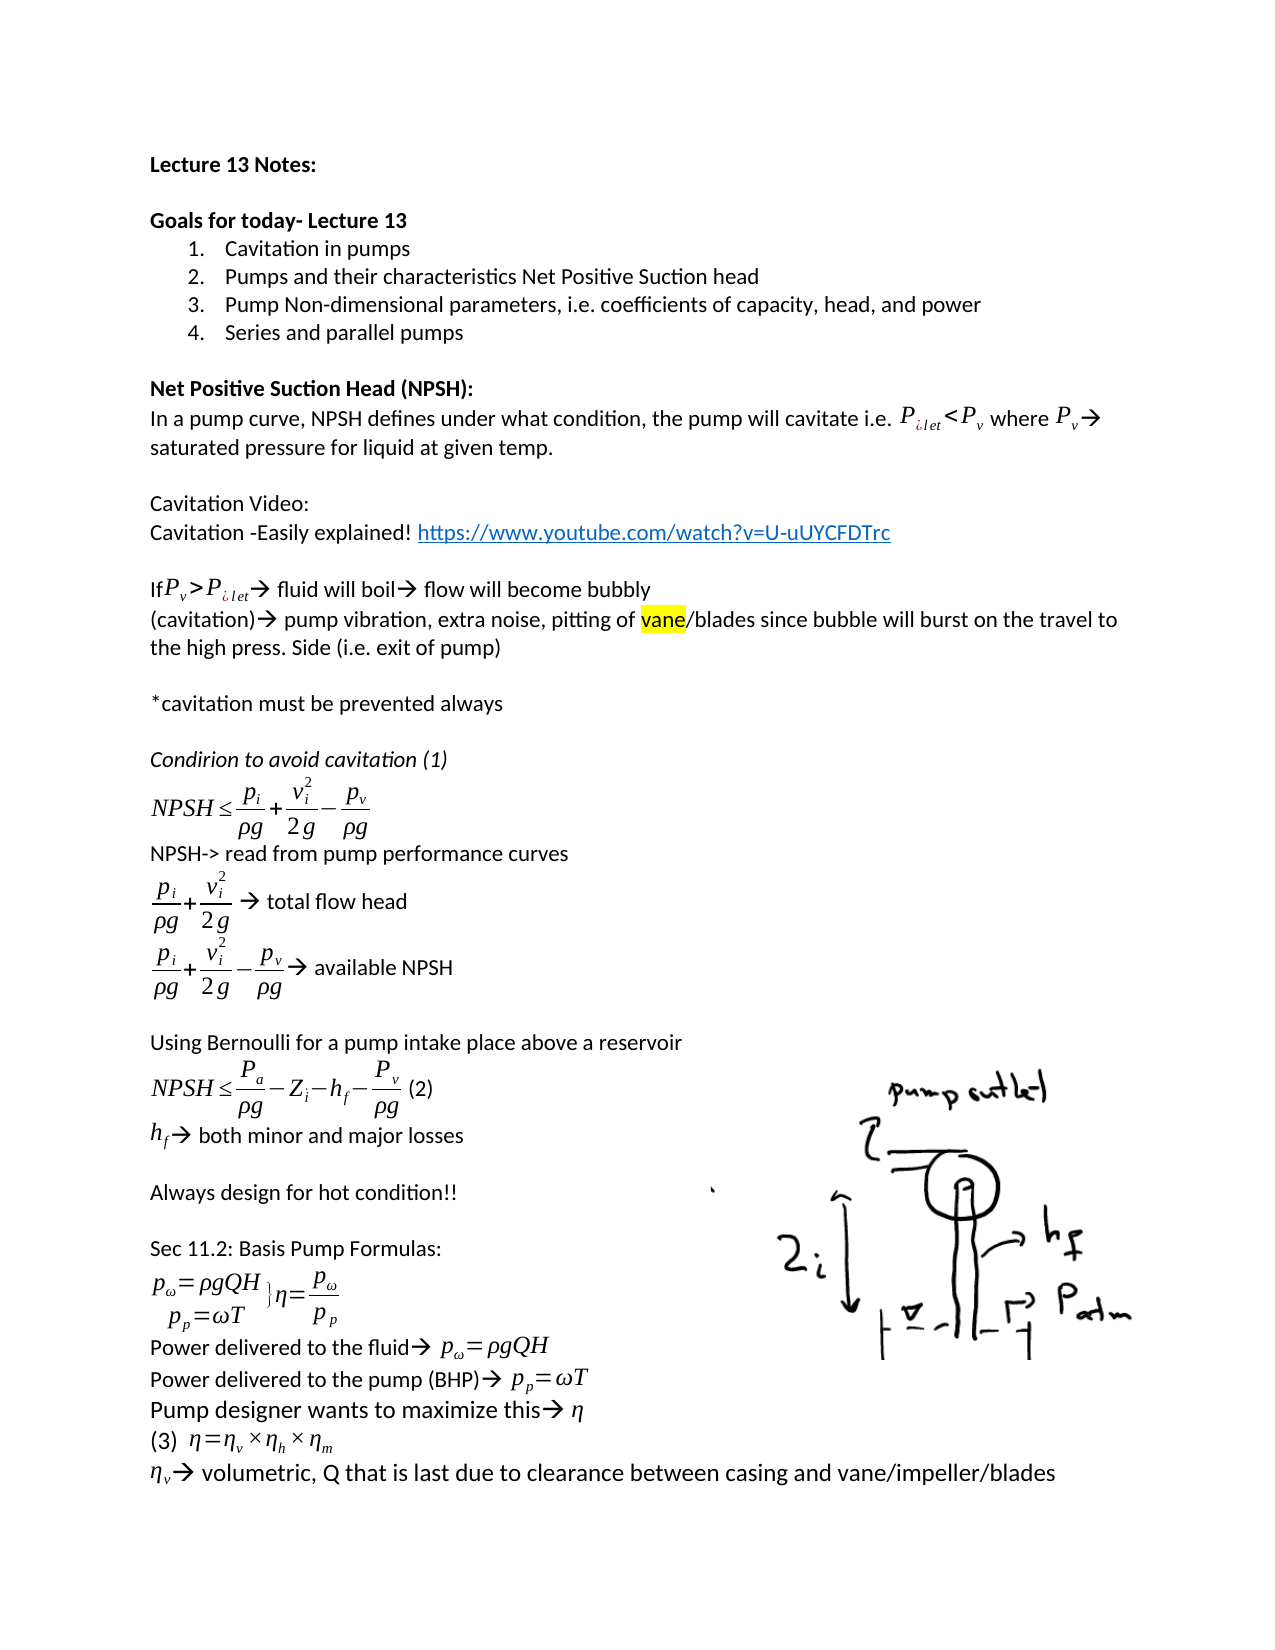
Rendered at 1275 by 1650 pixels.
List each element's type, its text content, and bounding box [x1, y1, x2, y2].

text (3) [150, 1425, 1125, 1456]
text Goals for today- Lecture 13 [150, 206, 1125, 234]
text Always design for hot condition!! [150, 1178, 710, 1206]
list Pump Non-dimensional parameters, i.e. coefficients of capacity, head, and power [187, 290, 1125, 318]
text available NPSH [150, 934, 1125, 1000]
list Series and parallel pumps [187, 318, 1125, 346]
text Using Bernoulli for a pump intake place above a reservoir [150, 1028, 710, 1056]
text In a pump curve, NPSH defines under what condition, the pump will cavitate i.e. where saturated pressure for liquid at given temp. [150, 402, 1125, 462]
text (2) [150, 1056, 710, 1119]
text total flow head [150, 867, 1125, 934]
text Sec 11.2: Basis Pump Formulas: [150, 1234, 710, 1262]
text (cavitation) pump vibration, extra noise, pitting of vane/blades since bubble will burst on the travel to the high press. Side (i.e. exit of pump) [150, 605, 1125, 661]
text *cavitation must be prevented always [150, 689, 1125, 717]
text Cavitation ‐Easily explained! https://www.youtube.com/watch?v=U‐uUYCFDTrc [150, 518, 1125, 546]
text Power delivered to the fluid [150, 1332, 1125, 1363]
text Lecture 13 Notes: [150, 150, 1125, 178]
text volumetric, Q that is last due to clearance between casing and vane/impeller/blades [150, 1456, 1125, 1488]
text Net Positive Suction Head (NPSH): [150, 374, 1125, 402]
text both minor and major losses [150, 1119, 710, 1150]
text If fluid will boil flow will become bubbly [150, 574, 1125, 605]
text Power delivered to the pump (BHP) [150, 1363, 1125, 1394]
text Condirion to avoid cavitation (1) [150, 745, 1125, 773]
list Pumps and their characteristics Net Positive Suction head [187, 262, 1125, 290]
picture [710, 1013, 1208, 1360]
text Pump designer wants to maximize this [150, 1394, 1125, 1425]
text NPSH-> read from pump performance curves [150, 839, 1125, 867]
text Cavitation Video: [150, 489, 1125, 518]
list Cavitation in pumps [187, 234, 1125, 262]
